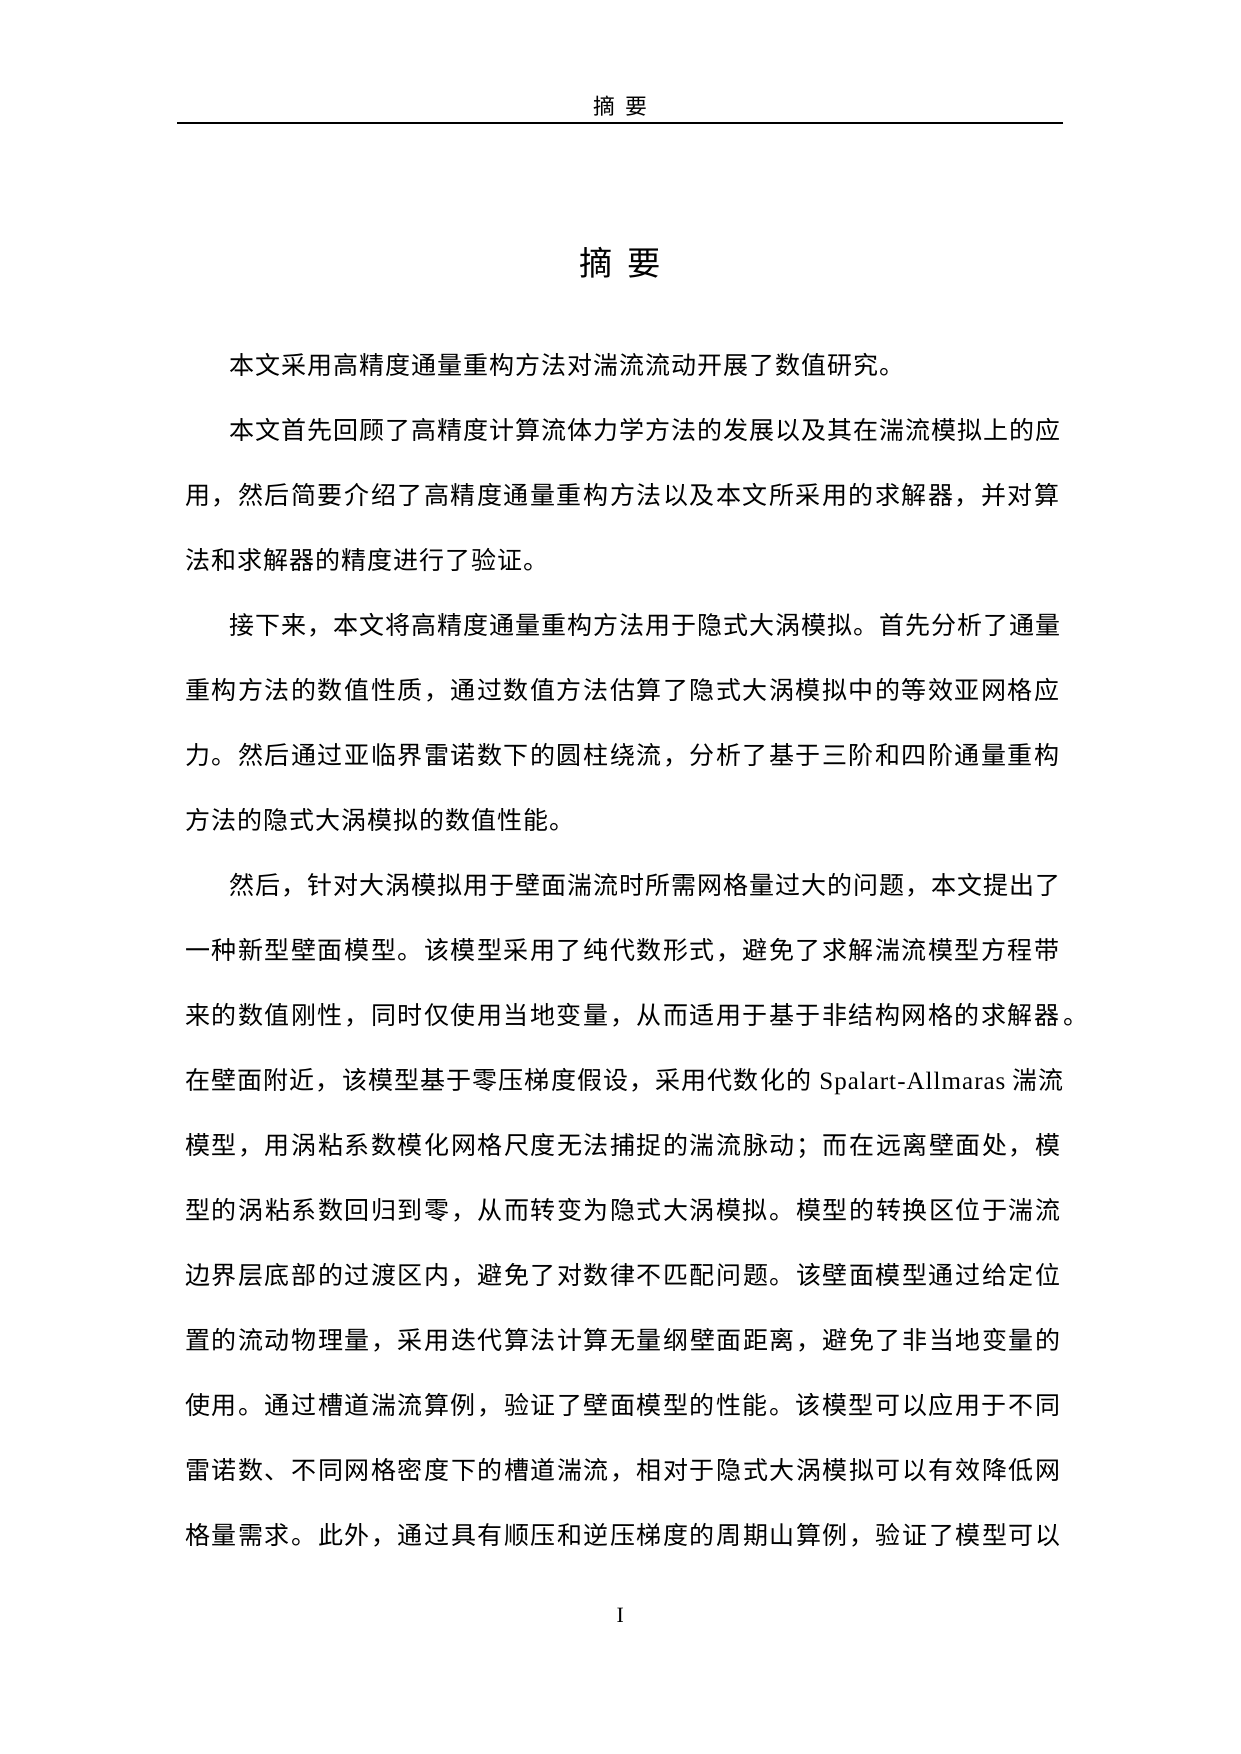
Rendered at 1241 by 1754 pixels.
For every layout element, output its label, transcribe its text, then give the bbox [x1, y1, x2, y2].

text 本文首先回顾了高精度计算流体力学方法的发展以及其在湍流模拟上的应用，然后简要介绍了高精度通量重构方法以及本文所采用的求解器，并对算法和求解器的精度进行了验证。 [185, 396, 1063, 591]
text 本文采用高精度通量重构方法对湍流流动开展了数值研究。 [185, 331, 1063, 396]
text 摘 要 [177, 228, 1063, 293]
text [185, 851, 1063, 1566]
text 接下来，本文将高精度通量重构方法用于隐式大涡模拟。首先分析了通量重构方法的数值性质，通过数值方法估算了隐式大涡模拟中的等效亚网格应力。然后通过亚临界雷诺数下的圆柱绕流，分析了基于三阶和四阶通量重构方法的隐式大涡模拟的数值性能。 [185, 591, 1063, 851]
